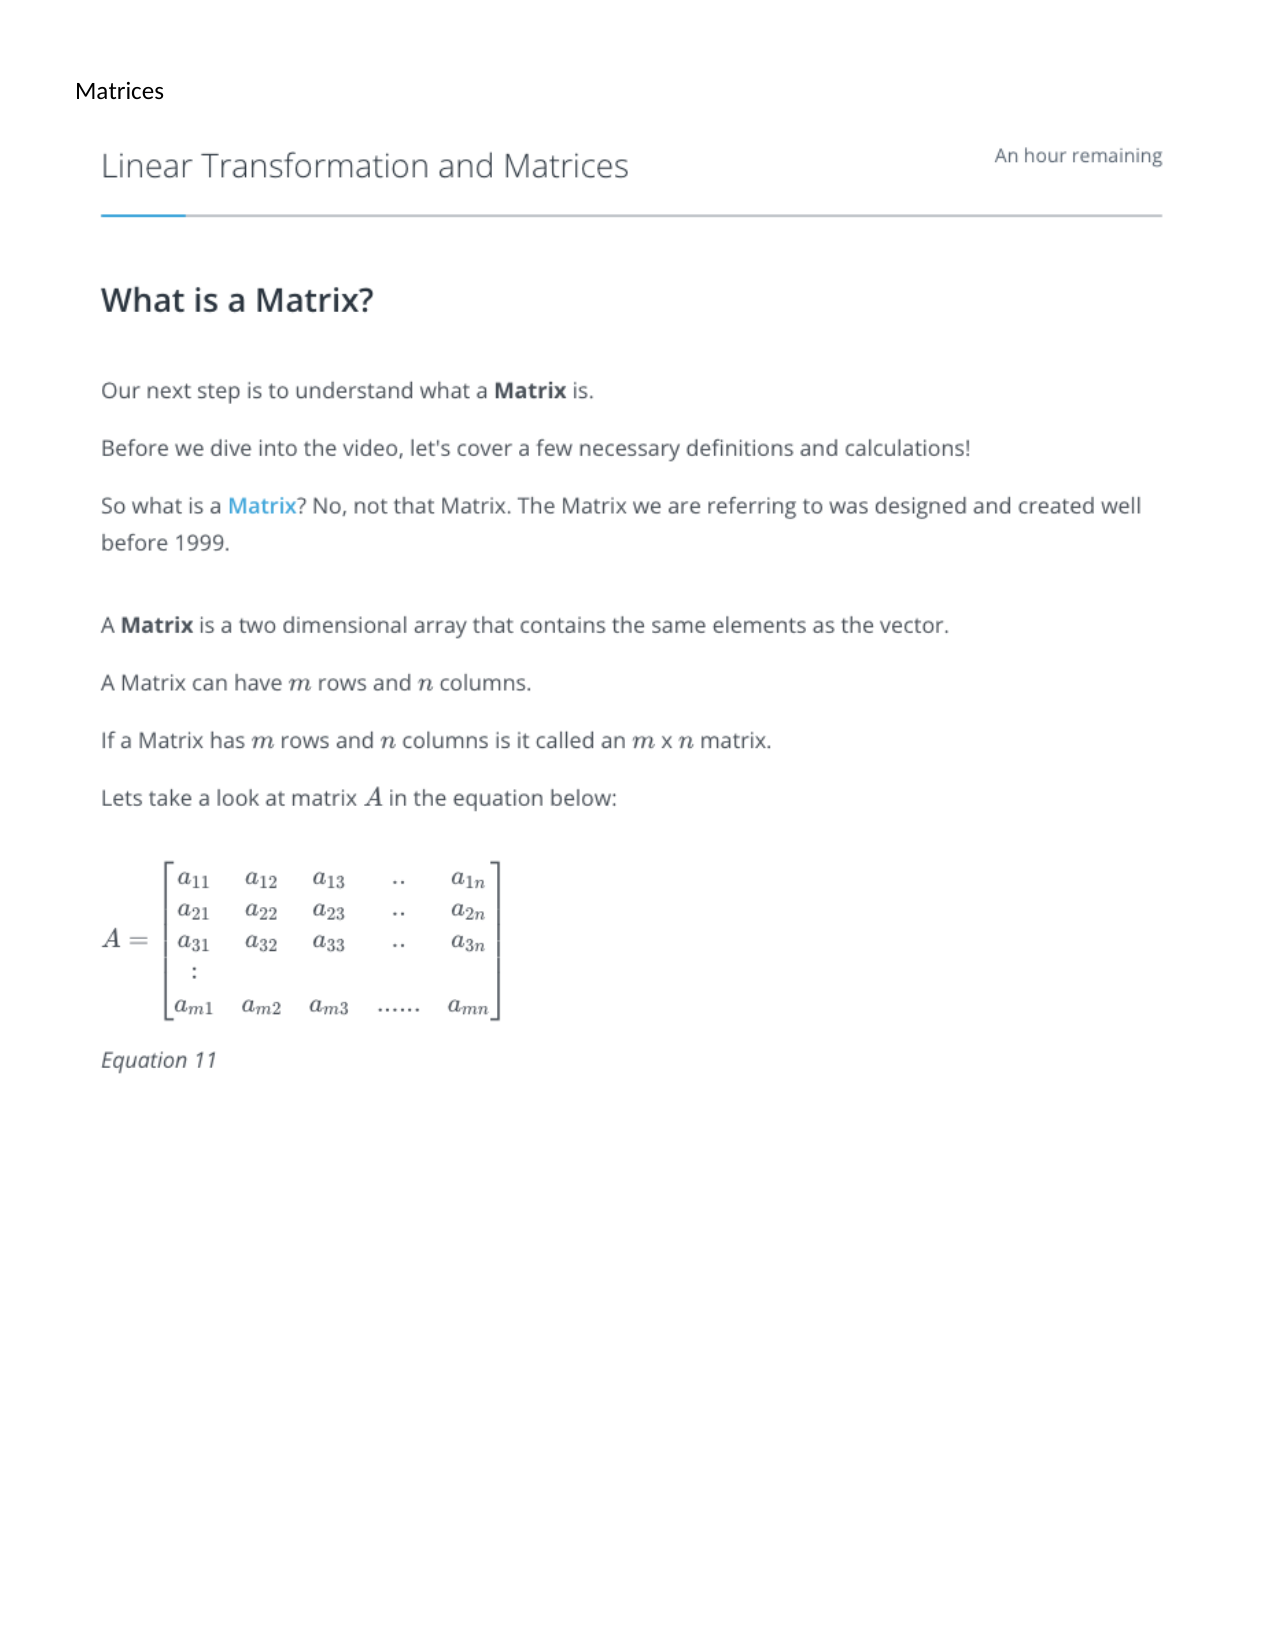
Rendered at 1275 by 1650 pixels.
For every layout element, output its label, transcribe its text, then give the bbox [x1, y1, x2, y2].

text Matrices [75, 75, 1200, 106]
picture [75, 136, 1200, 1116]
